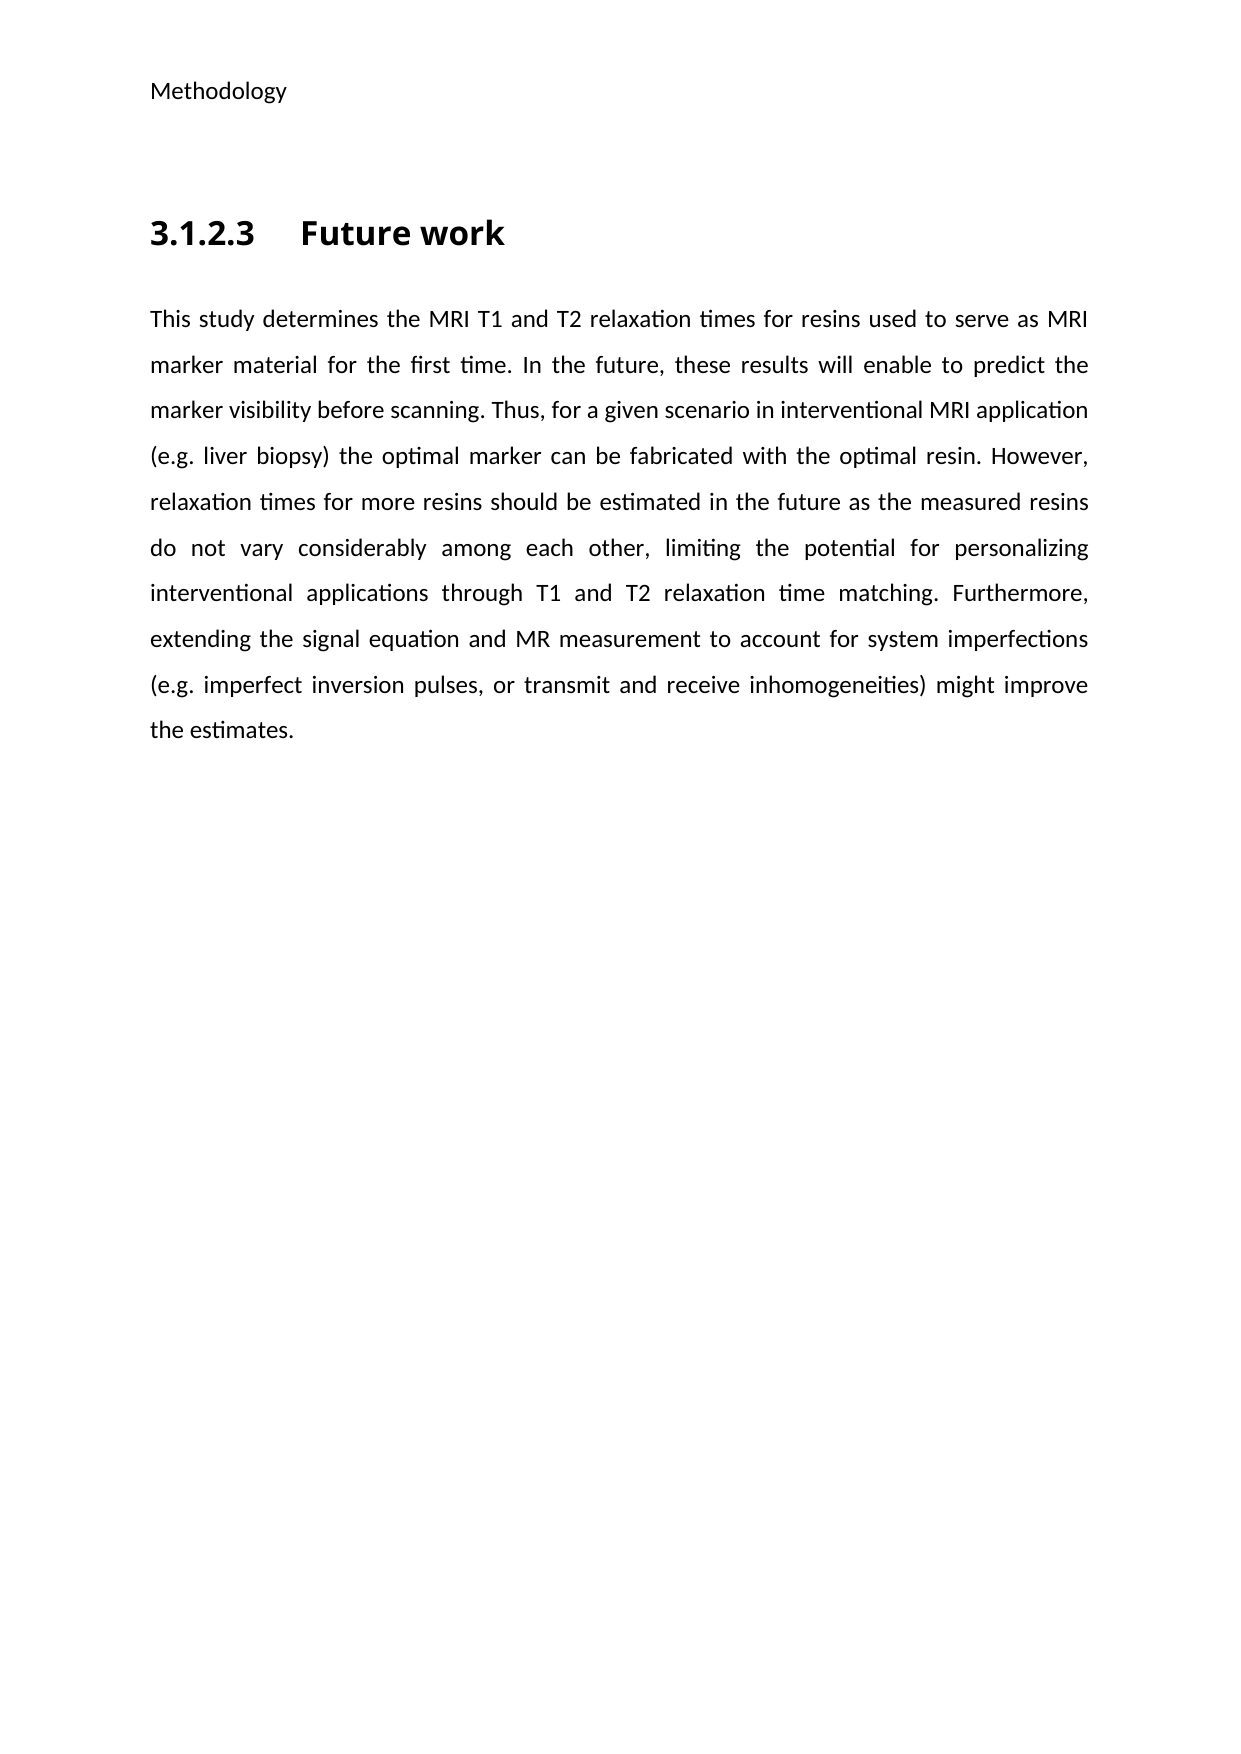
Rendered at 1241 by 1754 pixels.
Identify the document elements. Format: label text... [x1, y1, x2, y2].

text This study determines the MRI T1 and T2 relaxation times for resins used to serve as MRI marker material for the first time. In the future, these results will enable to predict the marker visibility before scanning. Thus, for a given scenario in interventional MRI application (e.g. liver biopsy) the optimal marker can be fabricated with the optimal resin. However, relaxation times for more resins should be estimated in the future as the measured resins do not vary considerably among each other, limiting the potential for personalizing interventional applications through T1 and T2 relaxation time matching. Furthermore, extending the signal equation and MR measurement to account for system imperfections (e.g. imperfect inversion pulses, or transmit and receive inhomogeneities) might improve the estimates. [150, 303, 1090, 745]
subtitle Future work [150, 210, 1090, 255]
